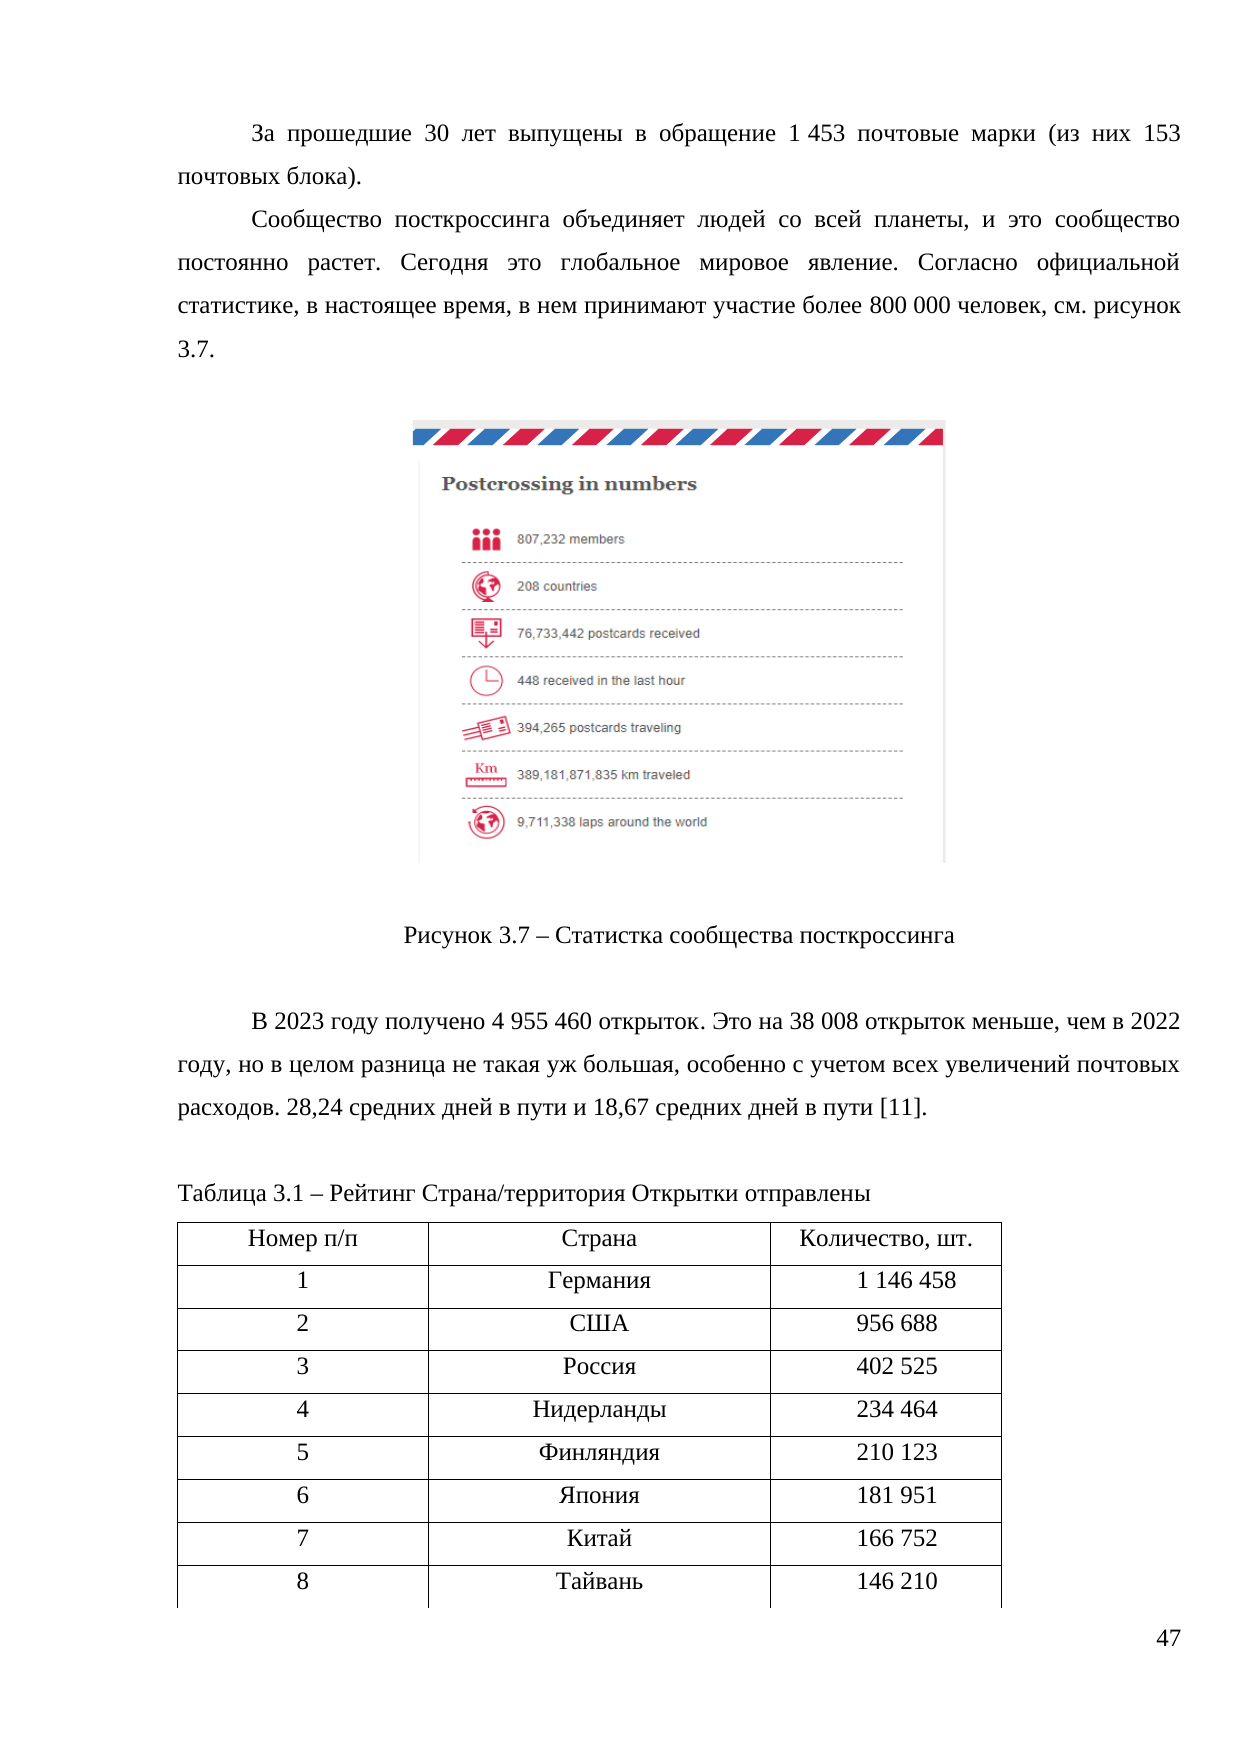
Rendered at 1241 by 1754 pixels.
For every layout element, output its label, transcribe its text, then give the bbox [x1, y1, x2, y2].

table_cell Китай [429, 1523, 770, 1565]
table_cell 1 146 458 [771, 1266, 1001, 1307]
table_cell 234 464 [771, 1394, 1001, 1436]
table_cell 166 752 [771, 1523, 1001, 1565]
text В 2023 году получено 4 955 460 открыток. Это на 38 008 открыток меньше, чем в 2022 году, но в целом разница не такая уж большая, особенно с учетом всех увеличений почтовых расходов. 28,24 средних дней в пути и 18,67 средних дней в пути [11]. [177, 1006, 1181, 1049]
table_cell Нидерланды [429, 1394, 770, 1436]
table_header Номер п/п [178, 1223, 428, 1264]
table_cell 3 [178, 1351, 428, 1393]
picture [412, 420, 946, 863]
table_cell Япония [429, 1480, 770, 1522]
table_cell Германия [429, 1266, 770, 1307]
text За прошедшие 30 лет выпущены в обращение 1 453 почтовые марки (из них 153 почтовых блока). [177, 118, 1181, 190]
table_cell Тайвань [429, 1566, 770, 1608]
table_cell 181 951 [771, 1480, 1001, 1522]
table_cell 402 525 [771, 1351, 1001, 1393]
text В 2023 году получено 4 955 460 открыток. Это на 38 008 открыток меньше, чем в 2022 году, но в целом разница не такая уж большая, особенно с учетом всех увеличений почтовых расходов. 28,24 средних дней в пути и 18,67 средних дней в пути [11]. [177, 1078, 1181, 1121]
text Сообщество посткроссинга объединяет людей со всей планеты, и это сообщество постоянно растет. Сегодня это глобальное мировое явление. Согласно официальной статистике, в настоящее время, в нем принимают участие более 800 000 человек, см. рисунок 3.7. [177, 204, 1181, 363]
table_cell 146 210 [771, 1566, 1001, 1608]
table_cell 1 [178, 1266, 428, 1307]
table_cell Финляндия [429, 1437, 770, 1479]
table_cell 8 [178, 1566, 428, 1608]
table_header Страна [429, 1223, 770, 1264]
text Таблица 3.1 – Рейтинг Страна/территория Открытки отправлены [177, 1178, 1181, 1207]
table_cell Россия [429, 1351, 770, 1393]
table_cell 210 123 [771, 1437, 1001, 1479]
table_cell 956 688 [771, 1309, 1001, 1350]
table_cell 4 [178, 1394, 428, 1436]
table_cell США [429, 1309, 770, 1350]
table_header Количество, шт. [771, 1223, 1001, 1264]
table_cell 6 [178, 1480, 428, 1522]
table_cell 2 [178, 1309, 428, 1350]
table_cell 5 [178, 1437, 428, 1479]
text Рисунок 3.7 – Статистка сообщества посткроссинга [177, 920, 1181, 948]
table_cell 7 [178, 1523, 428, 1565]
